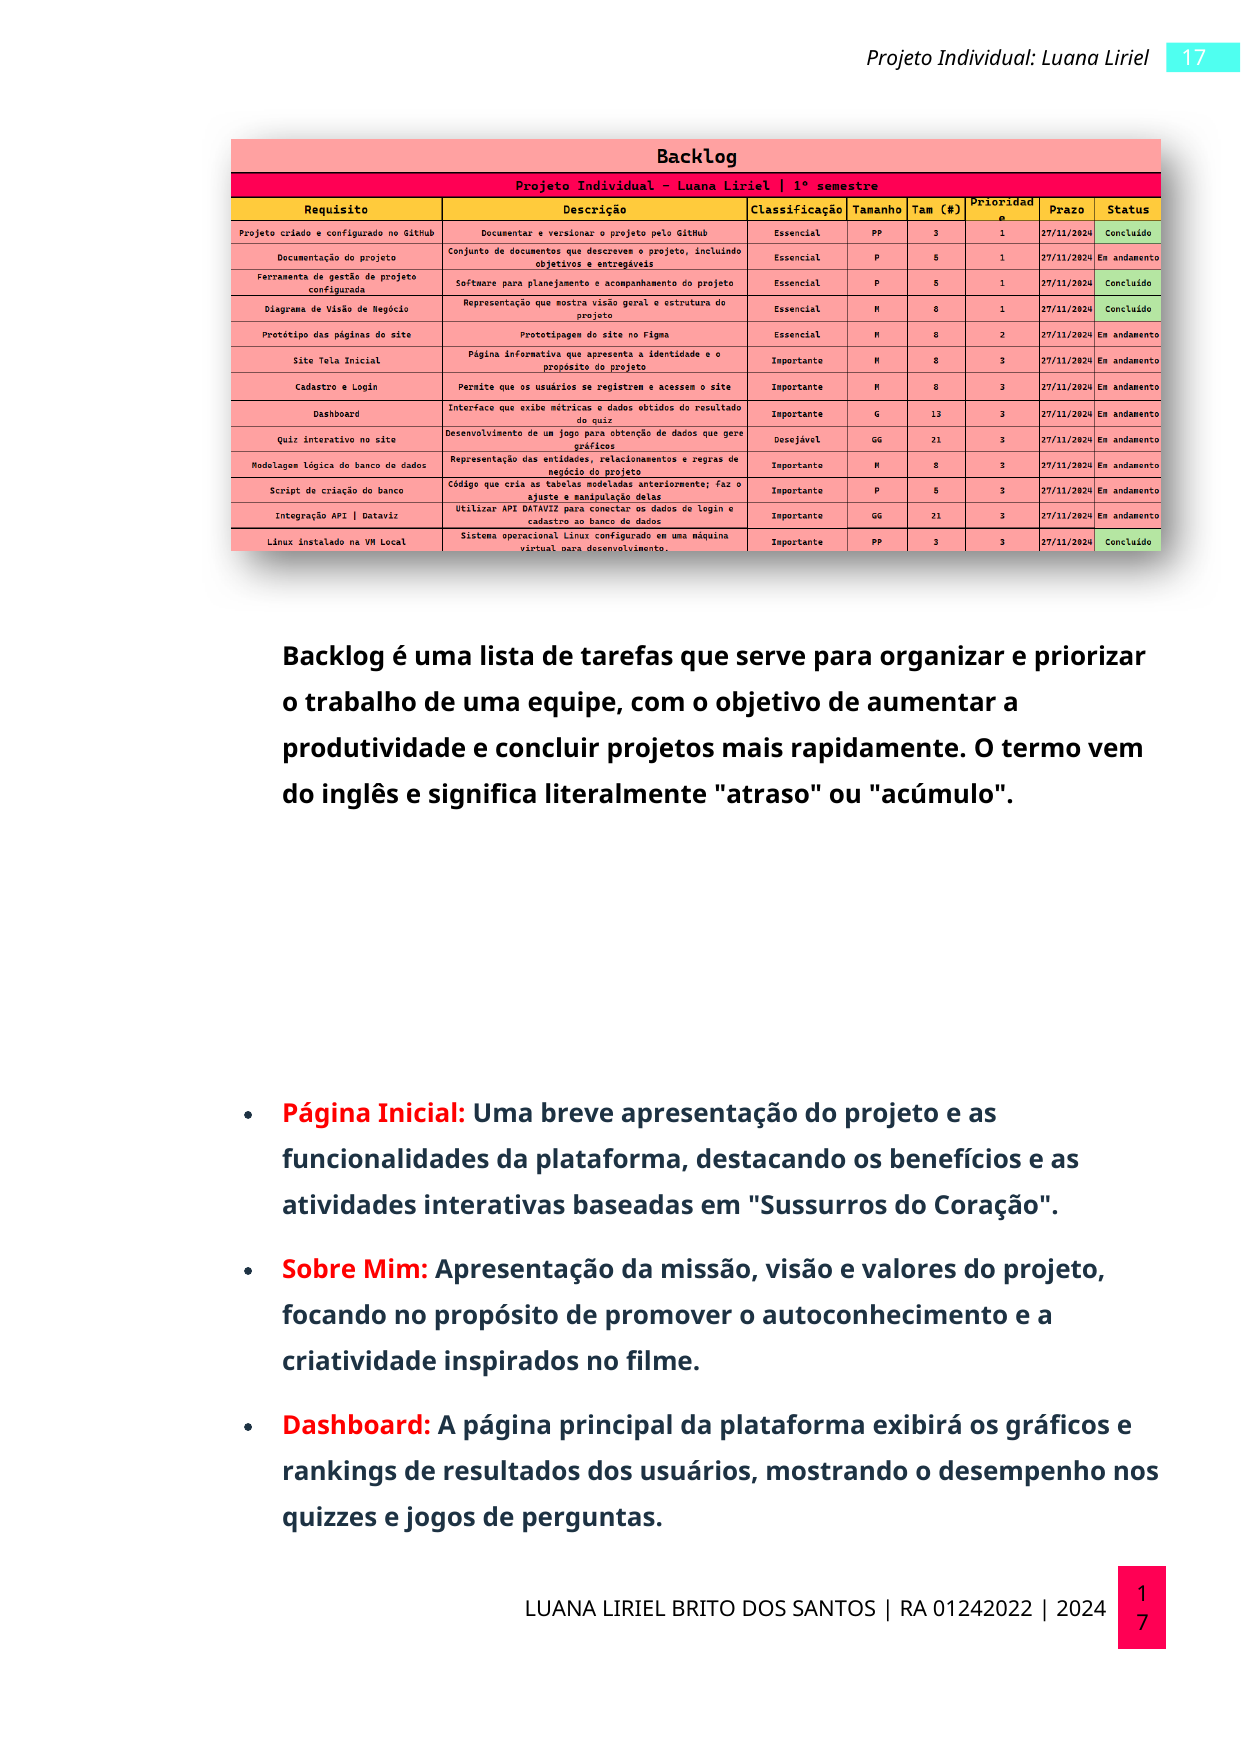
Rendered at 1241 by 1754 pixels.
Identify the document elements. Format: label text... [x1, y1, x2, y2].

list Sobre Mim: Apresentação da missão, visão e valores do projeto, focando no propósito de promover o autoconhecimento e a criatividade inspirados no filme. [244, 1250, 1166, 1378]
list Dashboard: A página principal da plataforma exibirá os gráficos e rankings de resultados dos usuários, mostrando o desempenho nos quizzes e jogos de perguntas. [244, 1406, 1166, 1534]
text Backlog é uma lista de tarefas que serve para organizar e priorizar o trabalho de uma equipe, com o objetivo de aumentar a produtividade e concluir projetos mais rapidamente. O termo vem do inglês e significa literalmente "atraso" ou "acúmulo". [282, 637, 1166, 811]
picture [231, 139, 1161, 551]
list Página Inicial: Uma breve apresentação do projeto e as funcionalidades da plataforma, destacando os benefícios e as atividades interativas baseadas em "Sussurros do Coração". [244, 1094, 1166, 1222]
